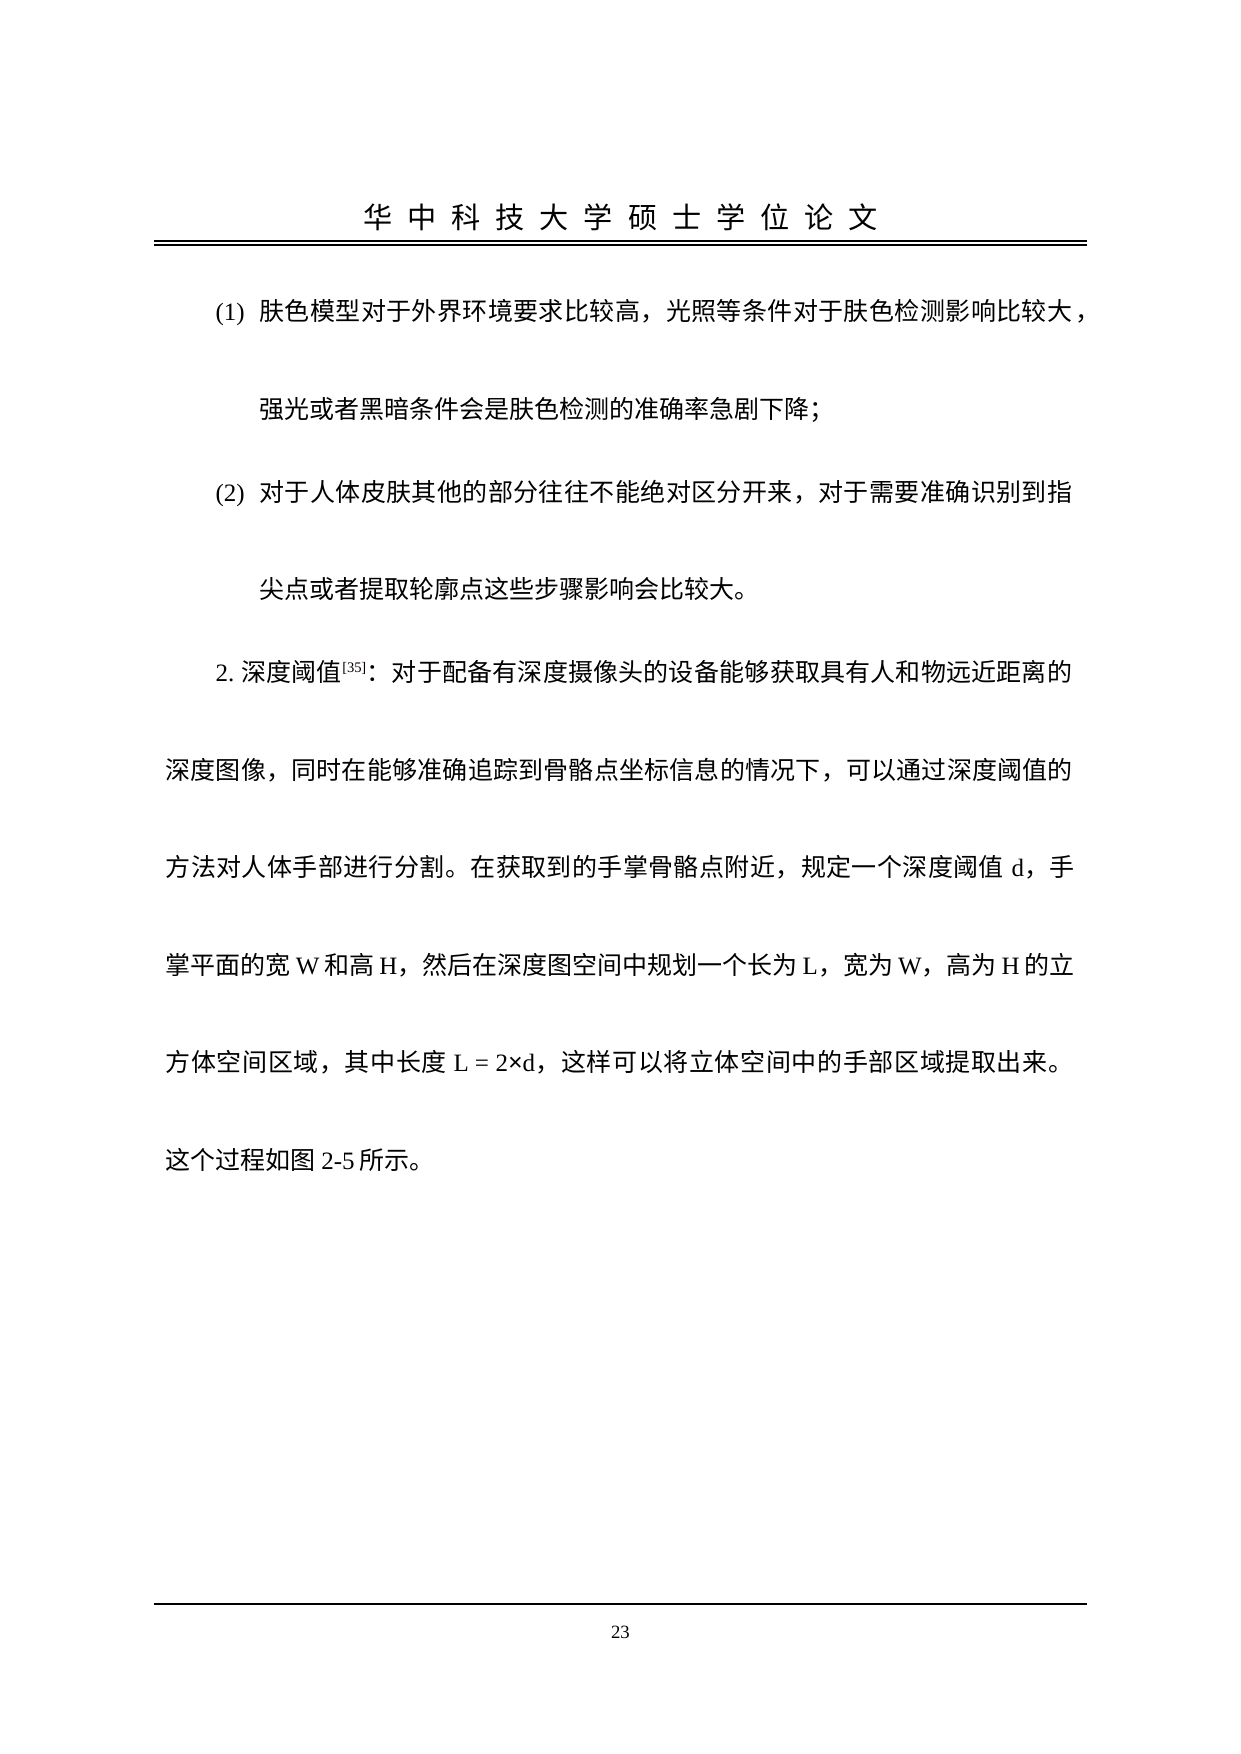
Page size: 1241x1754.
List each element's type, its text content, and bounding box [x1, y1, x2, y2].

list 对于人体皮肤其他的部分往往不能绝对区分开来，对于需要准确识别到指尖点或者提取轮廓点这些步骤影响会比较大。 [215, 458, 1075, 620]
list 肤色模型对于外界环境要求比较高，光照等条件对于肤色检测影响比较大，强光或者黑暗条件会是肤色检测的准确率急剧下降； [215, 277, 1075, 440]
text 2. 深度阈值[35]：对于配备有深度摄像头的设备能够获取具有人和物远近距离的深度图像，同时在能够准确追踪到骨骼点坐标信息的情况下，可以通过深度阈值的方法对人体手部进行分割。在获取到的手掌骨骼点附近，规定一个深度阈值d，手掌平面的宽W和高H，然后在深度图空间中规划一个长为L，宽为W，高为H的立方体空间区域，其中长度L = 2×d，这样可以将立体空间中的手部区域提取出来。这个过程如图 2-5所示。 [165, 638, 1075, 1191]
